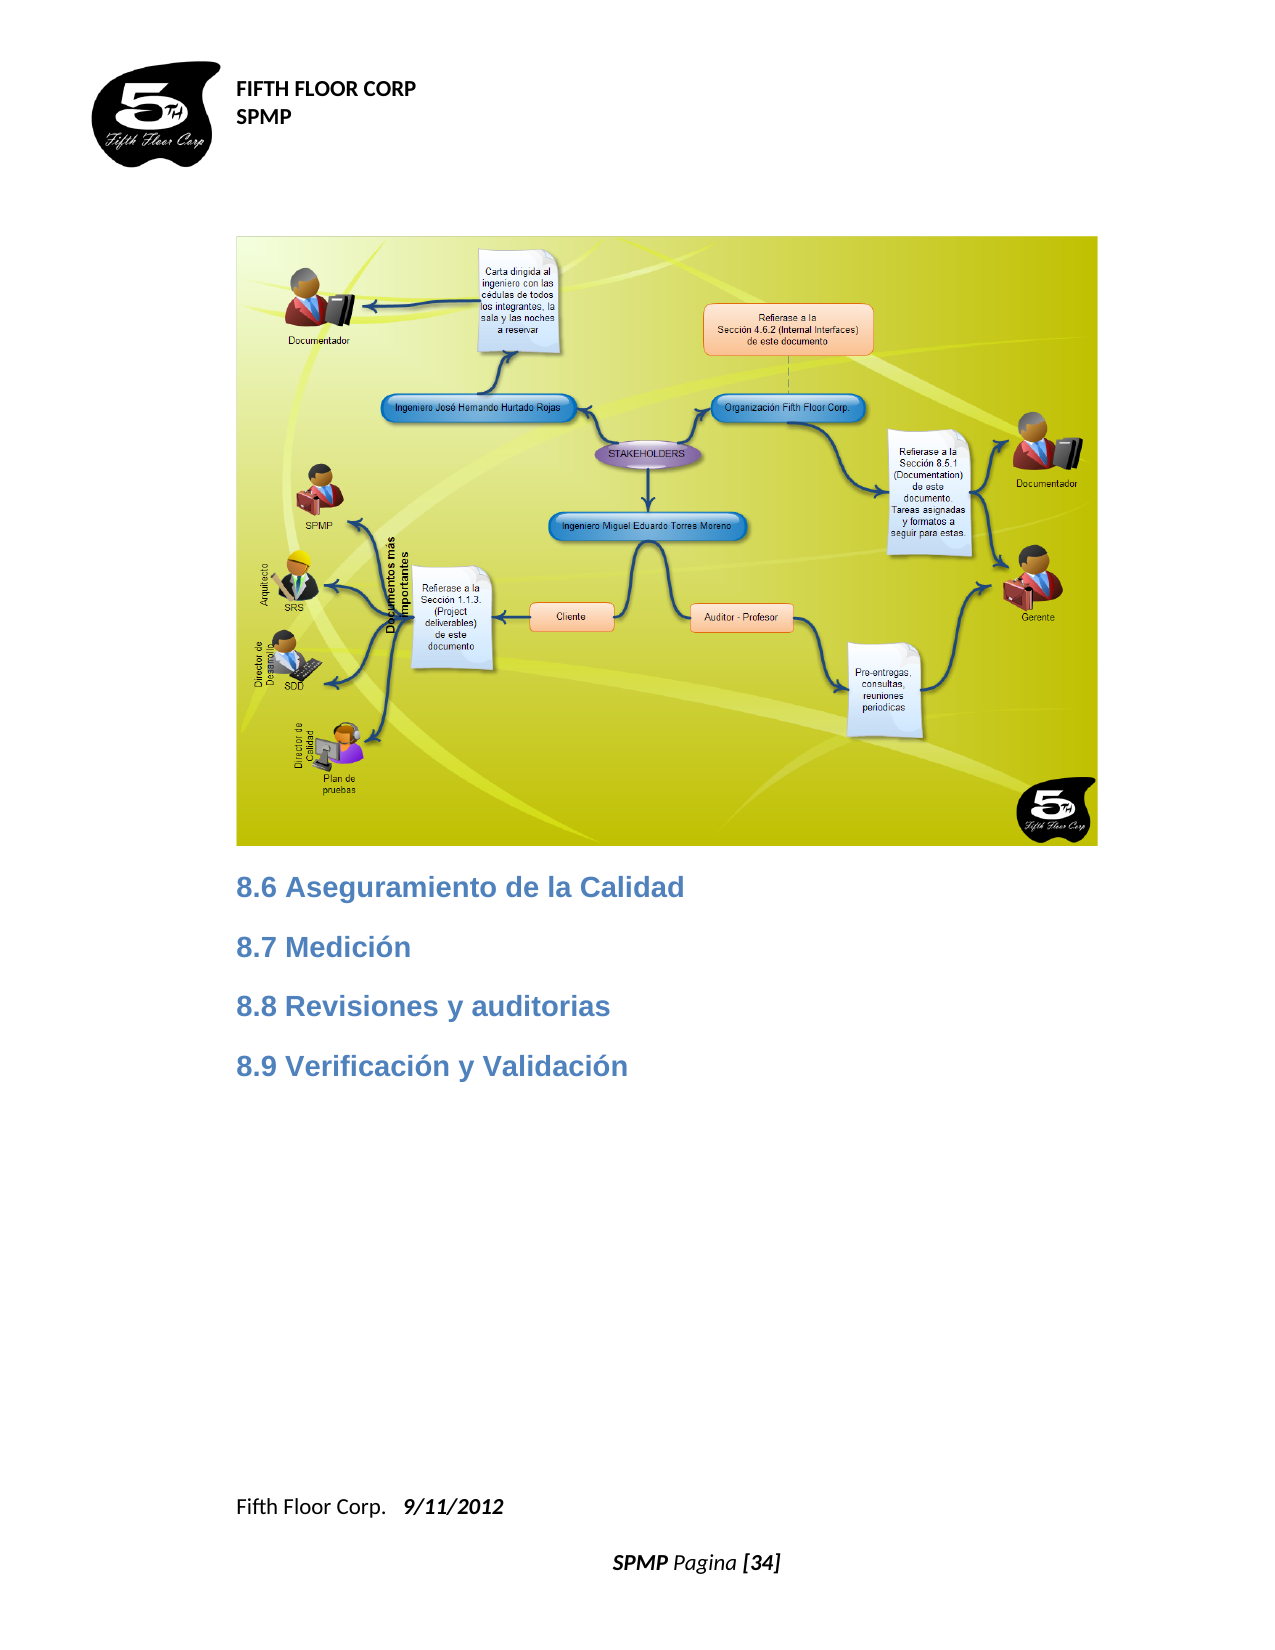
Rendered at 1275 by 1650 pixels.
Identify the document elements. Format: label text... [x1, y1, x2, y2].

subtitle 8.6 Aseguramiento de la Calidad [236, 870, 1098, 904]
picture [236, 236, 1098, 846]
picture [85, 54, 223, 173]
subtitle 8.9 Verificación y Validación [236, 1048, 1098, 1082]
subtitle 8.7 Medición [236, 930, 1098, 963]
subtitle 8.8 Revisiones y auditorias [236, 989, 1098, 1023]
